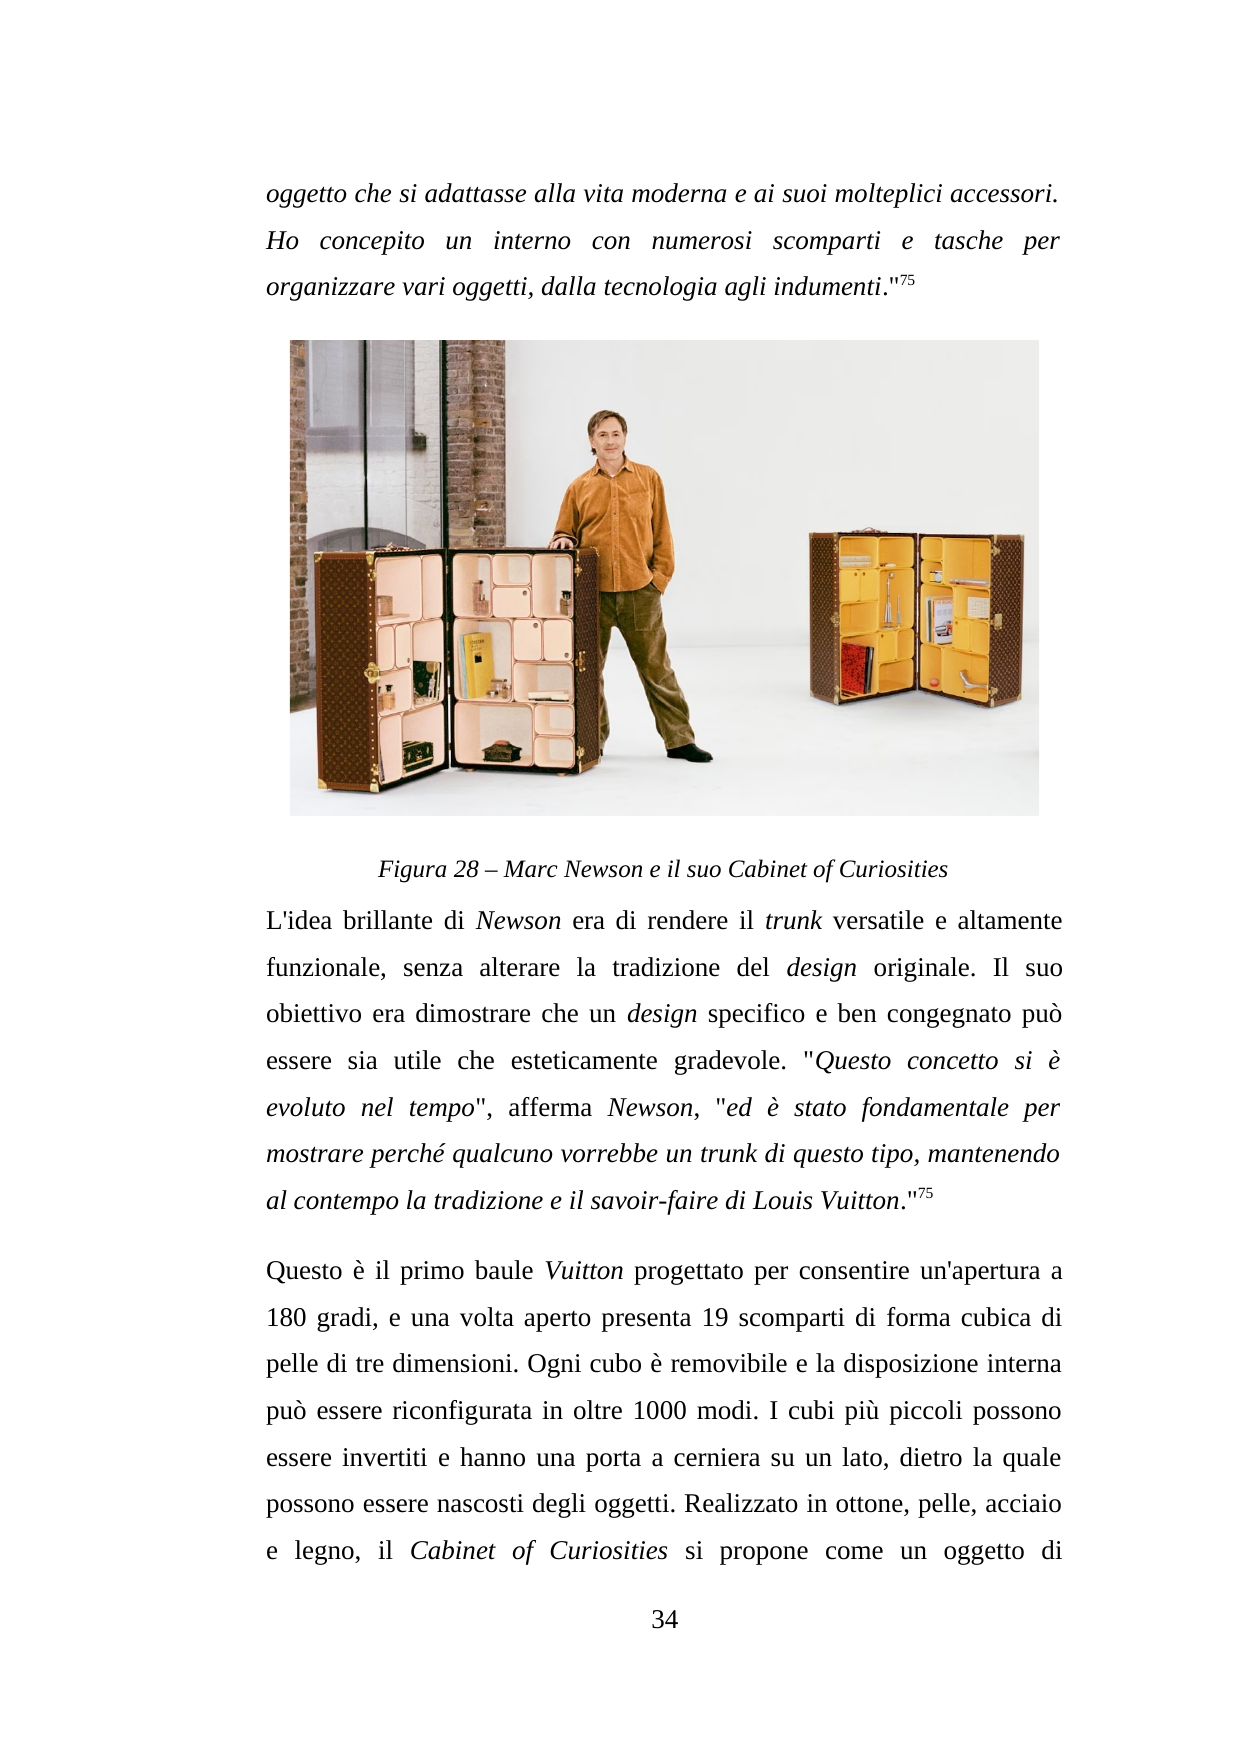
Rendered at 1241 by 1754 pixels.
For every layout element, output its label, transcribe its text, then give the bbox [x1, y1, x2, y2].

text L'idea brillante di Newson era di rendere il trunk versatile e altamente funzionale, senza alterare la tradizione del design originale. Il suo obiettivo era dimostrare che un design specifico e ben congegnato può essere sia utile che esteticamente gradevole. "Questo concetto si è evoluto nel tempo", afferma Newson, "ed è stato fondamentale per mostrare perché qualcuno vorrebbe un trunk di questo tipo, mantenendo al contempo la tradizione e il savoir-faire di Louis Vuitton."75 [266, 904, 1063, 1215]
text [266, 1254, 1063, 1565]
picture [289, 340, 1040, 816]
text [266, 177, 1063, 302]
text Figura 28 – Marc Newson e il suo Cabinet of Curiosities [266, 854, 1063, 883]
